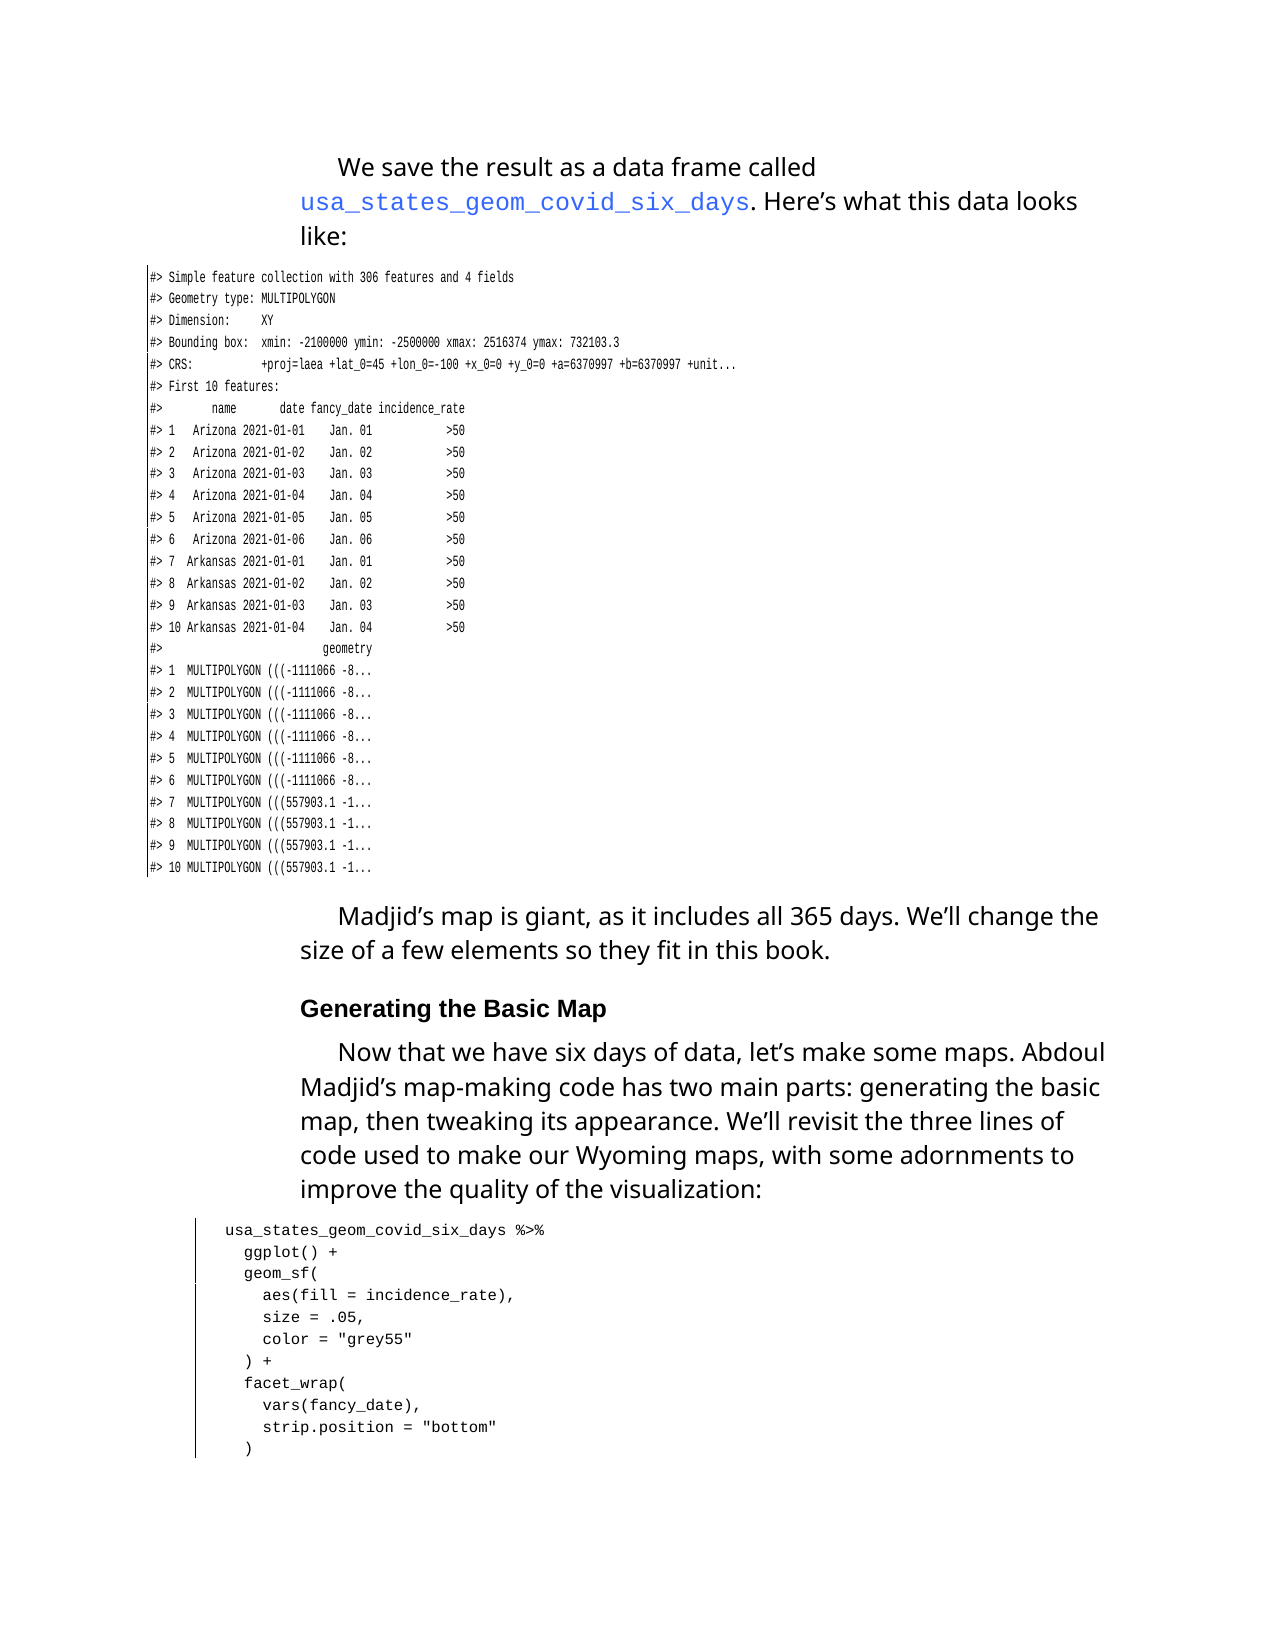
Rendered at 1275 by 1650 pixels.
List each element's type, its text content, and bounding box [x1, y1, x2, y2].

text #> 3 Arizona 2021-01-03 Jan. 03 >50 [148, 462, 1275, 484]
text #> Geometry type: MULTIPOLYGON [148, 287, 1275, 309]
text #> 4 MULTIPOLYGON (((-1111066 -8... [148, 724, 1275, 746]
text #> Bounding box: xmin: -2100000 ymin: -2500000 xmax: 2516374 ymax: 732103.3 [148, 331, 1275, 352]
text #> Simple feature collection with 306 features and 4 fields [148, 265, 1275, 287]
text #> 6 MULTIPOLYGON (((-1111066 -8... [148, 768, 1275, 790]
text strip.position = "bottom" [196, 1415, 1125, 1437]
text #> 2 Arizona 2021-01-02 Jan. 02 >50 [148, 440, 1275, 462]
text #> Dimension: XY [148, 309, 1275, 331]
text Now that we have six days of data, let’s make some maps. Abdoul Madjid’s map-making code has two main parts: generating the basic map, then tweaking its appearance. We’ll revisit the three lines of code used to make our Wyoming maps, with some adornments to improve the quality of the visualization: [300, 1035, 1125, 1205]
text #> 5 MULTIPOLYGON (((-1111066 -8... [148, 746, 1275, 768]
text #> 7 Arkansas 2021-01-01 Jan. 01 >50 [148, 549, 1275, 571]
text #> 9 Arkansas 2021-01-03 Jan. 03 >50 [148, 593, 1275, 615]
text #> 8 Arkansas 2021-01-02 Jan. 02 >50 [148, 571, 1275, 593]
text #> 2 MULTIPOLYGON (((-1111066 -8... [148, 681, 1275, 702]
text ggplot() + [196, 1240, 1125, 1262]
text #> 9 MULTIPOLYGON (((557903.1 -1... [148, 834, 1275, 856]
text #> 3 MULTIPOLYGON (((-1111066 -8... [148, 702, 1275, 724]
text #> CRS: +proj=laea +lat_0=45 +lon_0=-100 +x_0=0 +y_0=0 +a=6370997 +b=6370997 +unit... [148, 352, 1275, 374]
text #> name date fancy_date incidence_rate [148, 396, 1275, 418]
text We save the result as a data frame called usa_states_geom_covid_six_days. Here’s what this data looks like: [300, 150, 1125, 252]
text aes(fill = incidence_rate), [196, 1283, 1125, 1305]
text #> 7 MULTIPOLYGON (((557903.1 -1... [148, 790, 1275, 812]
text #> 8 MULTIPOLYGON (((557903.1 -1... [148, 812, 1275, 834]
text color = "grey55" [196, 1327, 1125, 1349]
text #> 4 Arizona 2021-01-04 Jan. 04 >50 [148, 484, 1275, 506]
text size = .05, [196, 1305, 1125, 1327]
text #> 1 MULTIPOLYGON (((-1111066 -8... [148, 659, 1275, 681]
text #> geometry [148, 637, 1275, 659]
text #> 10 Arkansas 2021-01-04 Jan. 04 >50 [148, 615, 1275, 637]
text #> 6 Arizona 2021-01-06 Jan. 06 >50 [148, 527, 1275, 549]
text usa_states_geom_covid_six_days %>% [196, 1218, 1125, 1240]
text geom_sf( [196, 1262, 1125, 1283]
text Madjid’s map is giant, as it includes all 365 days. We’ll change the size of a few elements so they fit in this book. [300, 898, 1125, 966]
text #> 10 MULTIPOLYGON (((557903.1 -1... [148, 856, 1275, 877]
text facet_wrap( [196, 1371, 1125, 1393]
text #> 1 Arizona 2021-01-01 Jan. 01 >50 [148, 418, 1275, 440]
text vars(fancy_date), [196, 1393, 1125, 1415]
text #> First 10 features: [148, 374, 1275, 396]
text #> 5 Arizona 2021-01-05 Jan. 05 >50 [148, 506, 1275, 527]
text ) + [196, 1349, 1125, 1371]
text ) [196, 1437, 1125, 1458]
text Generating the Basic Map [300, 991, 1125, 1023]
